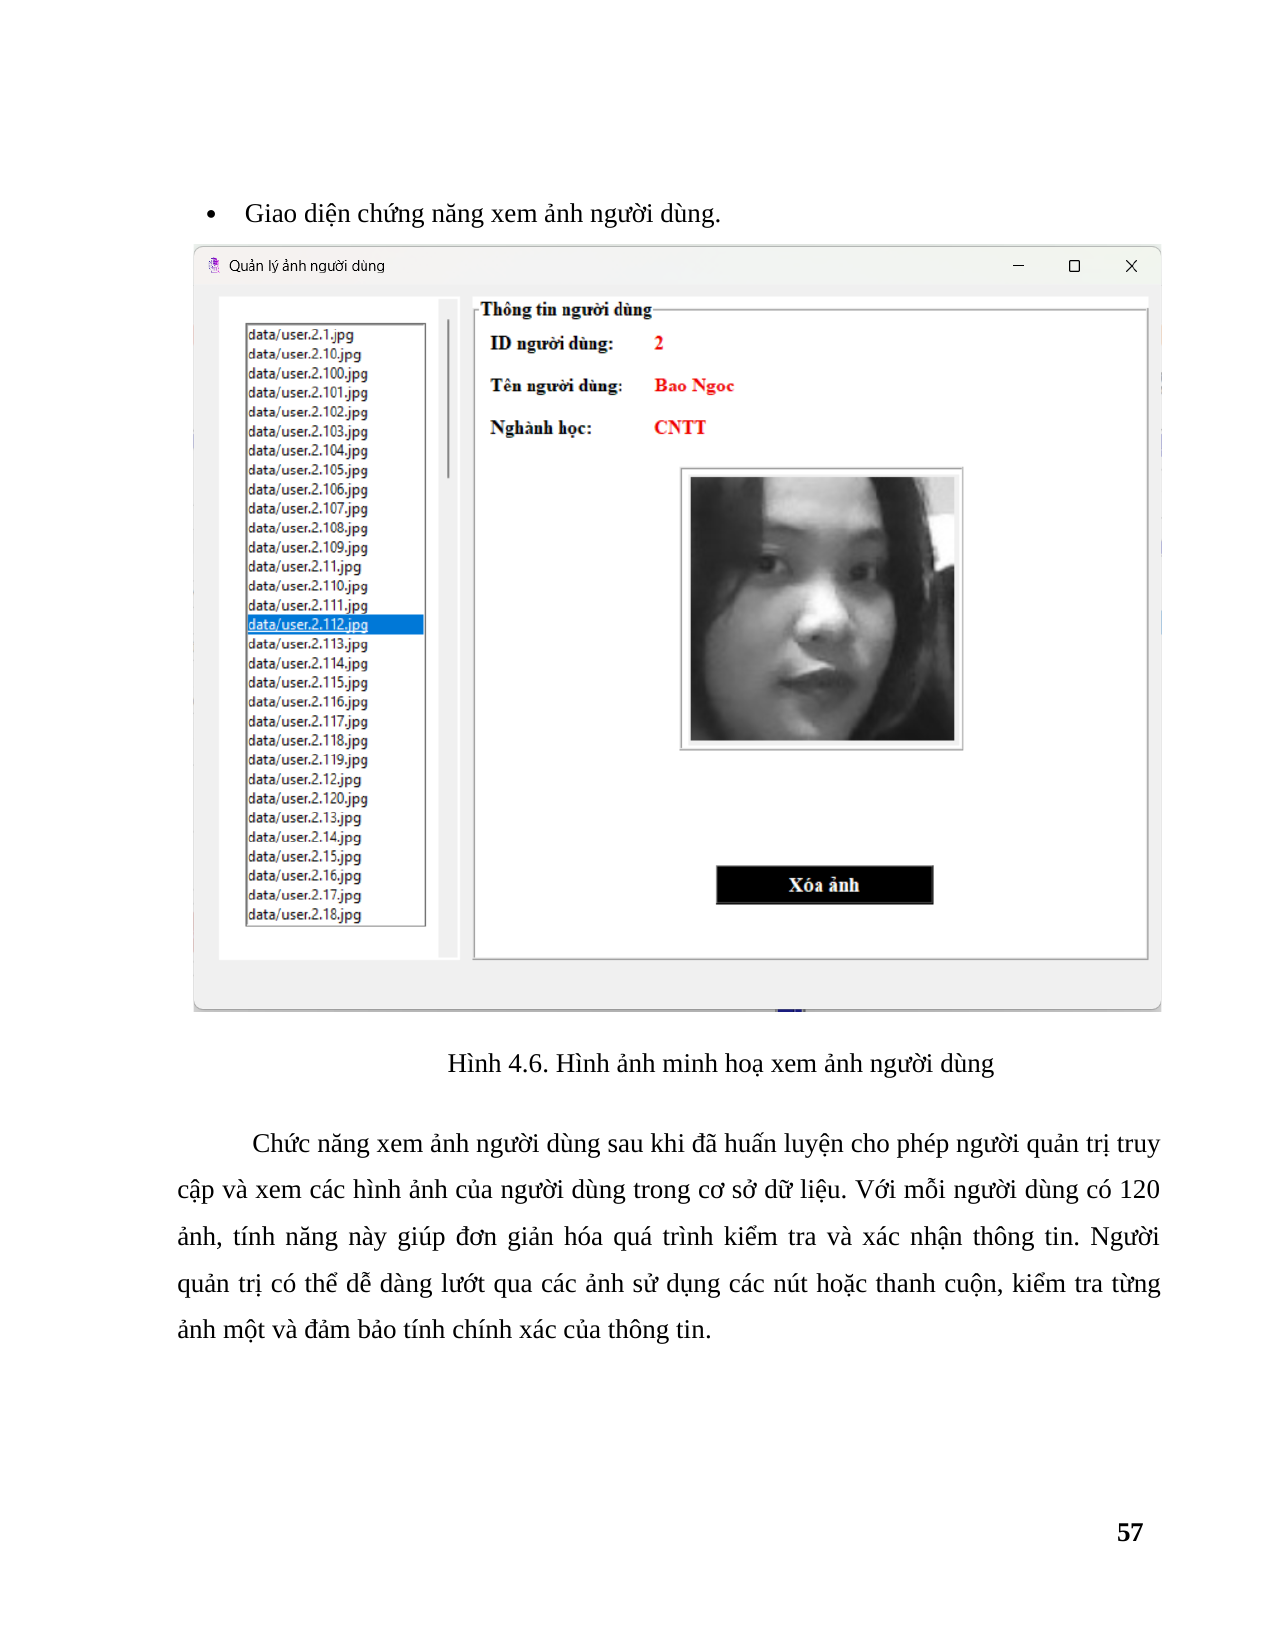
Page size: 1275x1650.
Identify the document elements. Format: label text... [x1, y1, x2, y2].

text Hình 4.6. Hình ảnh minh hoạ xem ảnh người dùng [282, 1047, 1156, 1078]
list Giao diện chứng năng xem ảnh người dùng. [207, 197, 1244, 228]
picture [193, 244, 1162, 1012]
text Chức năng xem ảnh người dùng sau khi đã huấn luyện cho phép người quản trị truy cập và xem các hình ảnh của người dùng trong cơ sở dữ liệu. Với mỗi người dùng có 120 ảnh, tính năng này giúp đơn giản hóa quá trình kiểm tra và xác nhận thông tin. Người quản trị có thể dễ dàng lướt qua các ảnh sử dụng các nút hoặc thanh cuộn, kiểm tra từng ảnh một và đảm bảo tính chính xác của thông tin. [177, 1127, 1162, 1344]
